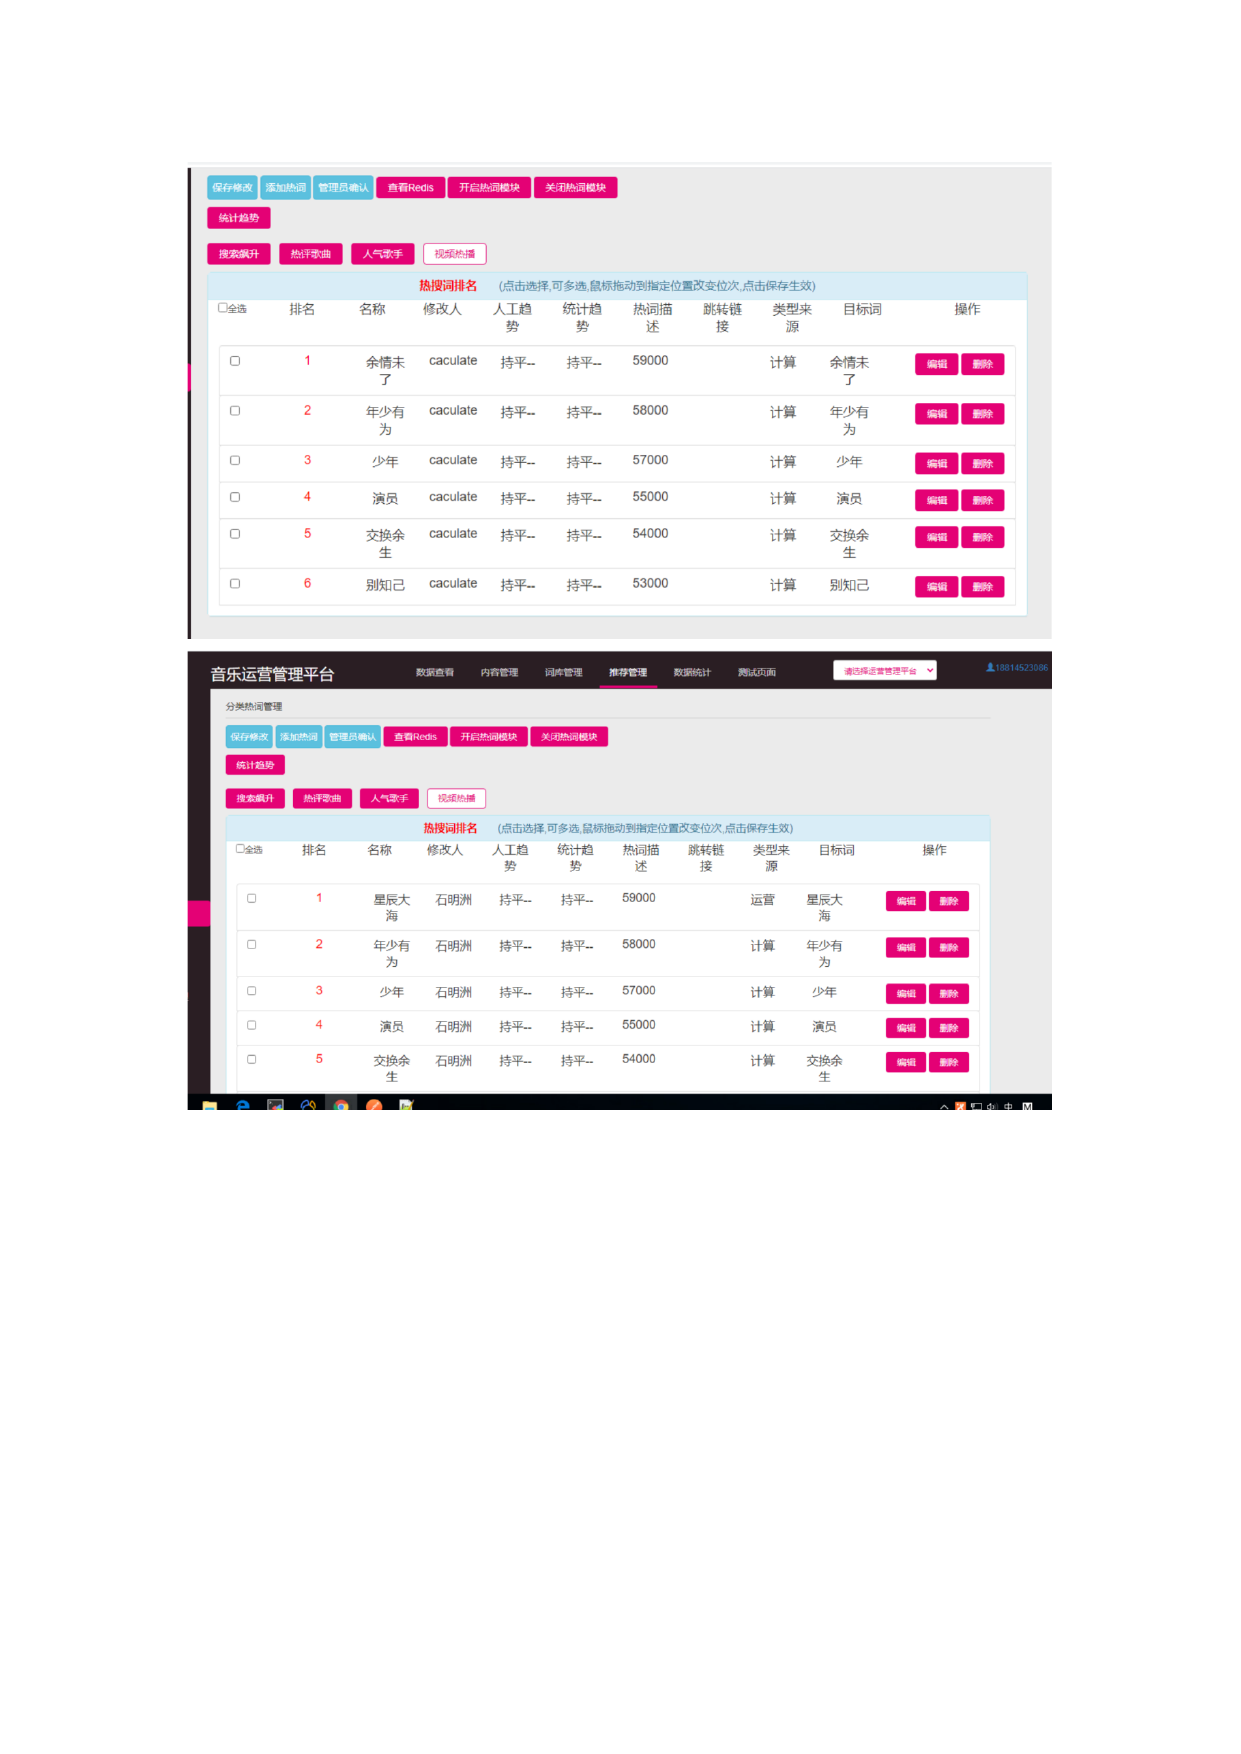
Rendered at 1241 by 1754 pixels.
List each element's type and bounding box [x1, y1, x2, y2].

picture [187, 649, 1052, 1110]
picture [187, 162, 1052, 639]
